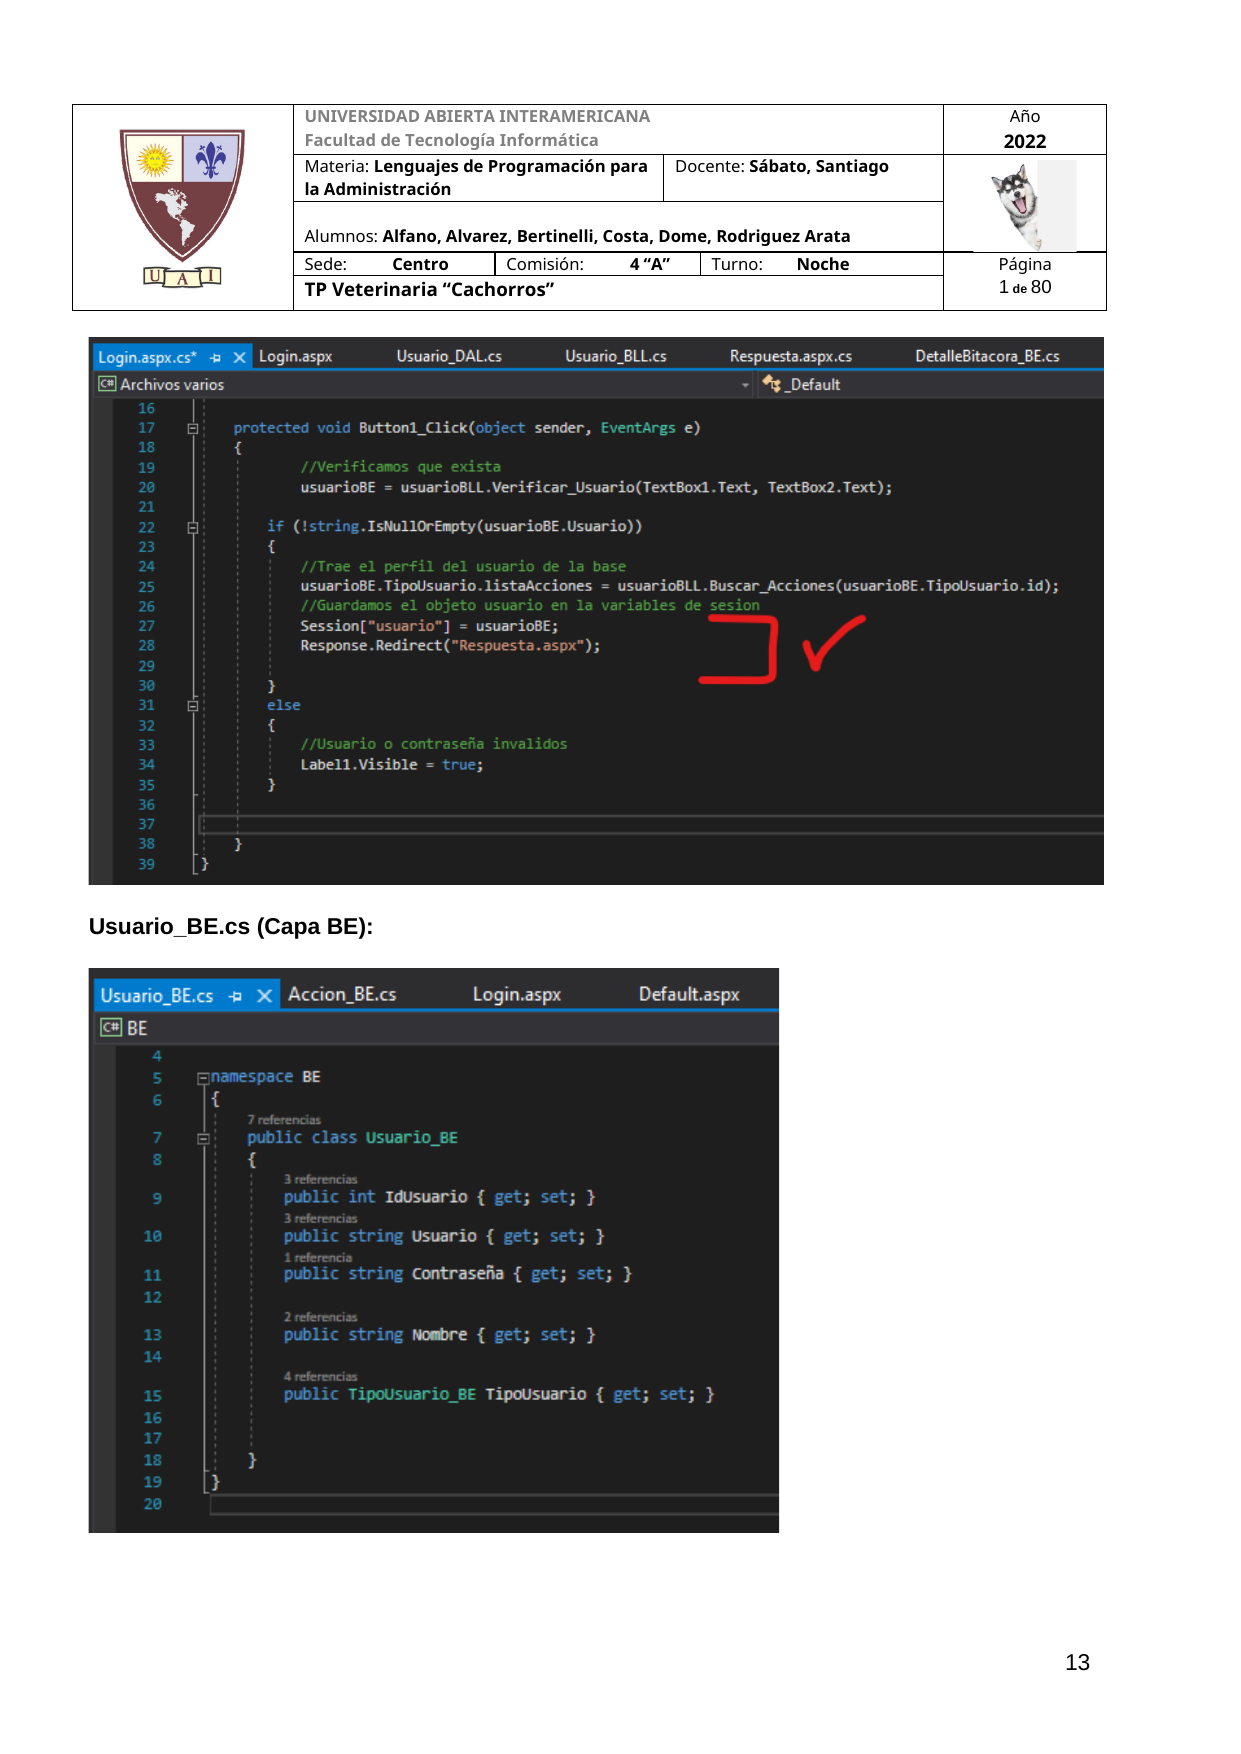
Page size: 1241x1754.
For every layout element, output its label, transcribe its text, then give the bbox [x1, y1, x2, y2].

picture [117, 125, 249, 291]
text Usuario_BE.cs (Capa BE): [88, 913, 1090, 939]
picture [88, 337, 1104, 885]
picture [973, 160, 1077, 252]
picture [88, 968, 780, 1533]
